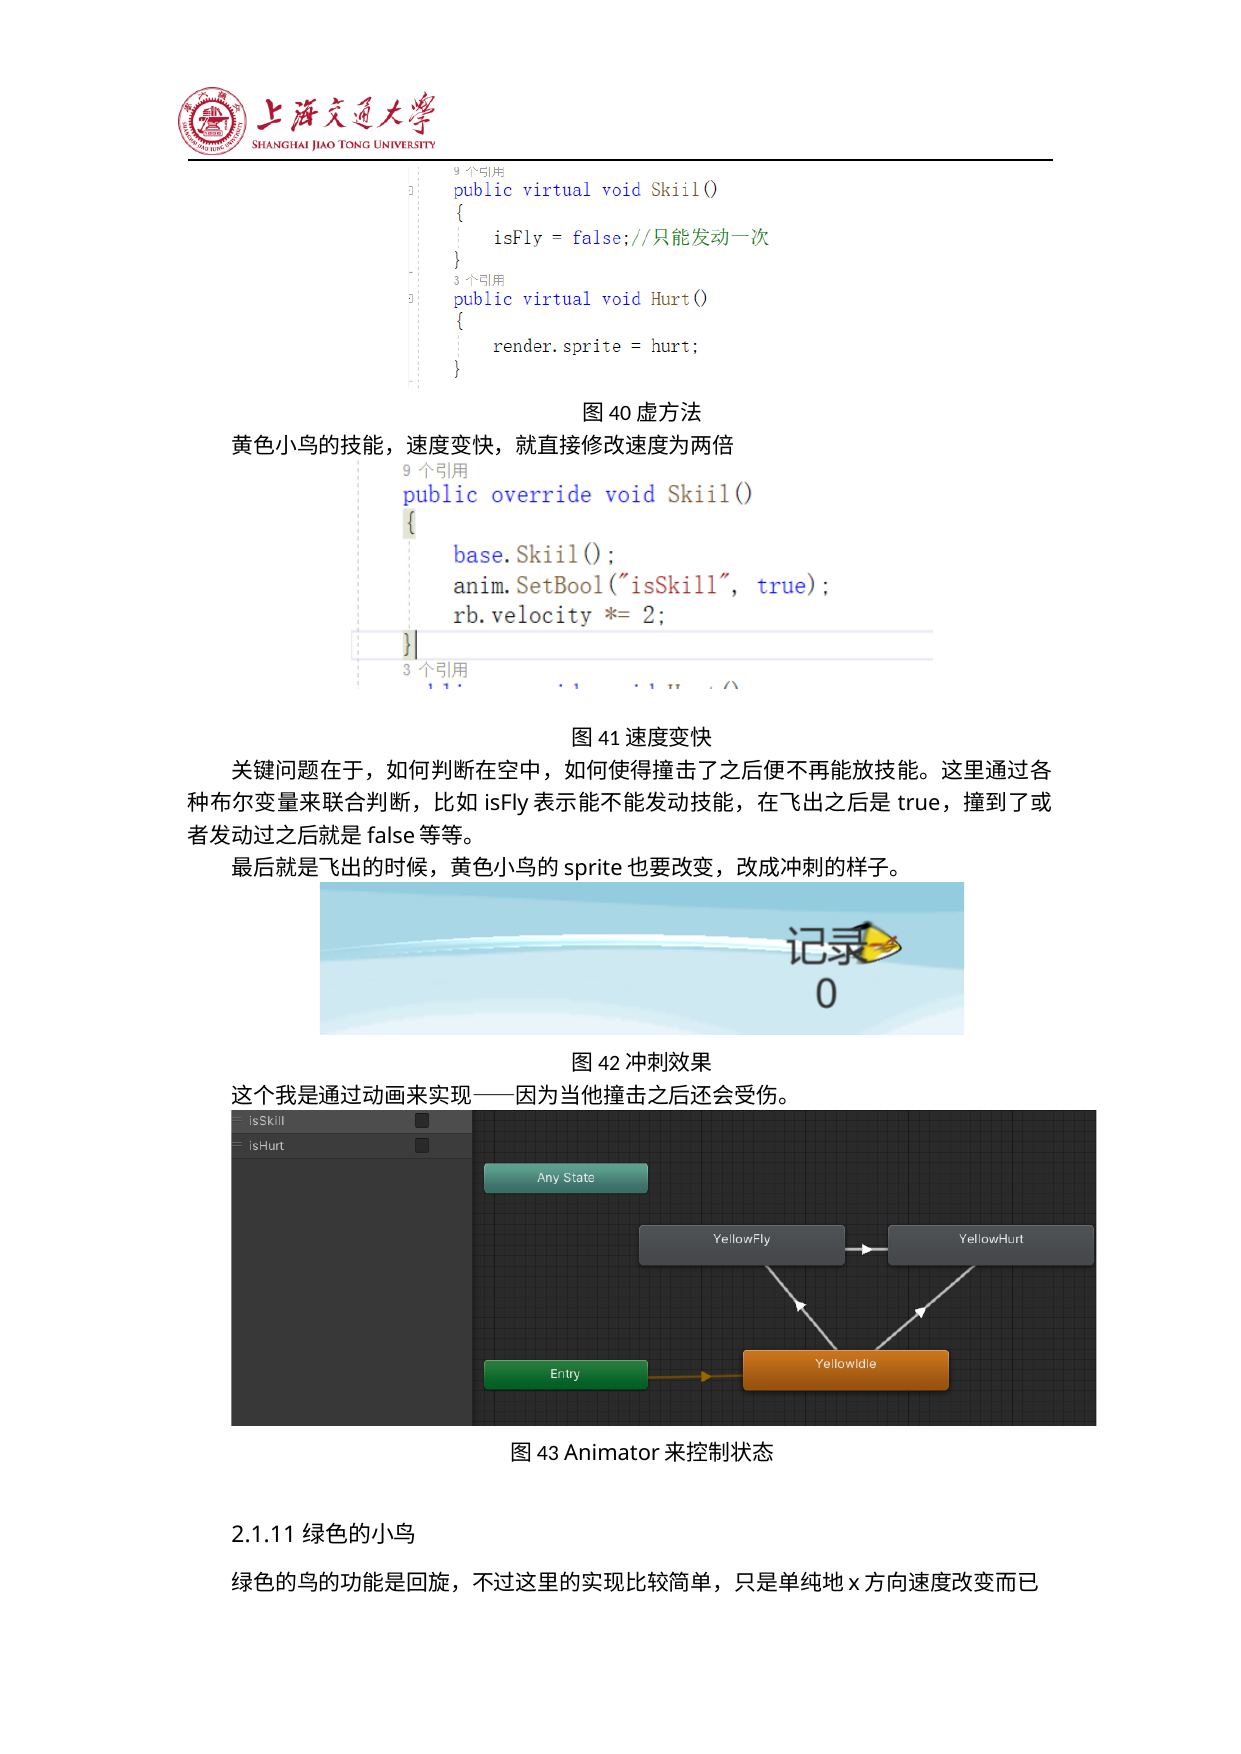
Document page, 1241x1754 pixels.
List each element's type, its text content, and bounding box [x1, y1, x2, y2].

picture [231, 1110, 1097, 1426]
text 关键问题在于，如何判断在空中，如何使得撞击了之后便不再能放技能。这里通过各种布尔变量来联合判断，比如isFly表示能不能发动技能，在飞出之后是true，撞到了或者发动过之后就是false等等。 [187, 752, 1053, 850]
text 图42 冲刺效果 [187, 1045, 1053, 1077]
text 最后就是飞出的时候，黄色小鸟的sprite也要改变，改成冲刺的样子。 [187, 850, 1053, 882]
picture [351, 460, 933, 689]
text 图43 Animator来控制状态 [187, 1435, 1053, 1467]
text 2.1.11 绿色的小鸟 [187, 1500, 1053, 1565]
text 黄色小鸟的技能，速度变快，就直接修改速度为两倍 [187, 427, 1053, 460]
text 图40 虚方法 [187, 395, 1053, 427]
picture [178, 87, 436, 155]
picture [408, 167, 876, 389]
text 绿色的鸟的功能是回旋，不过这里的实现比较简单，只是单纯地x方向速度改变而已 [187, 1565, 1053, 1597]
text 图41 速度变快 [187, 720, 1053, 752]
picture [319, 882, 965, 1035]
text 这个我是通过动画来实现——因为当他撞击之后还会受伤。 [187, 1077, 1053, 1110]
